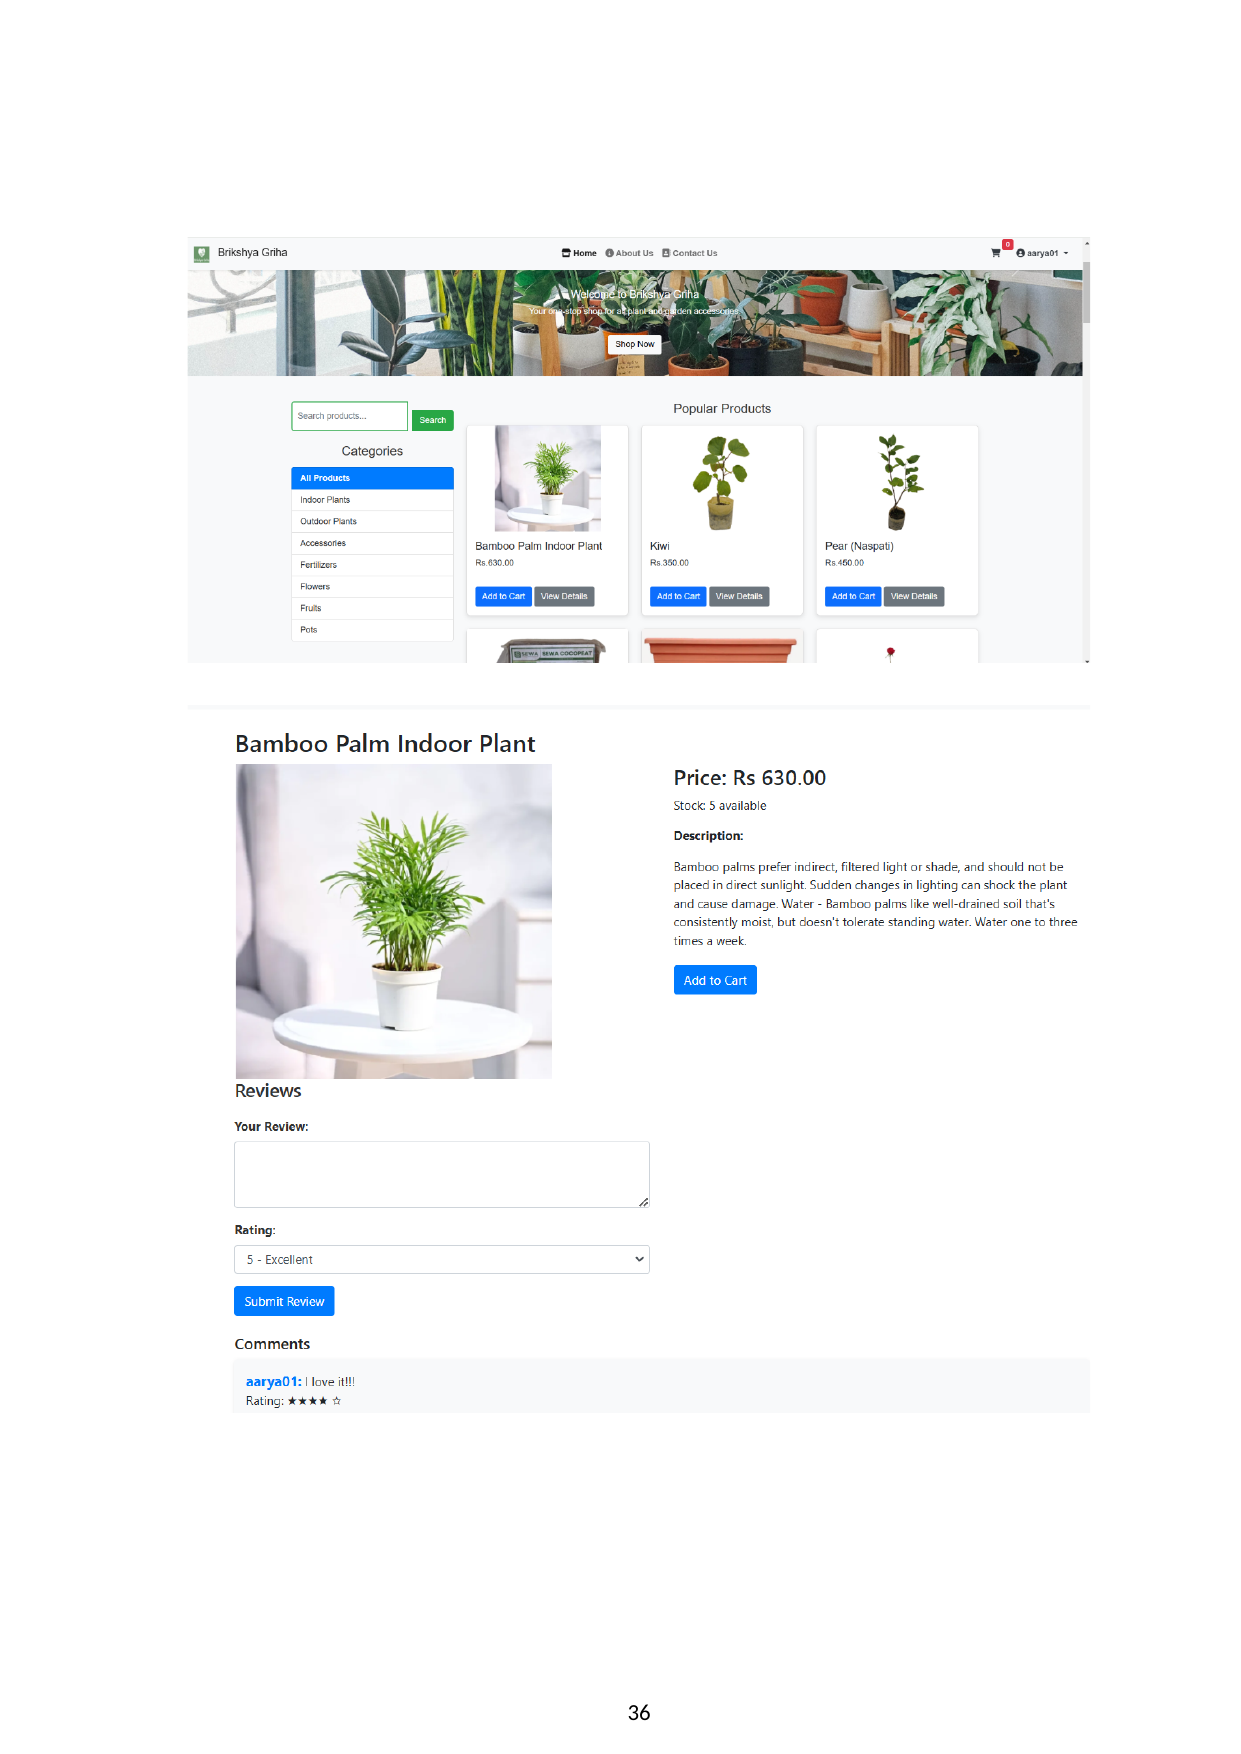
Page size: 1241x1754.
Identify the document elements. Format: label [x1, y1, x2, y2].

picture [187, 236, 1091, 663]
picture [187, 705, 1091, 1413]
